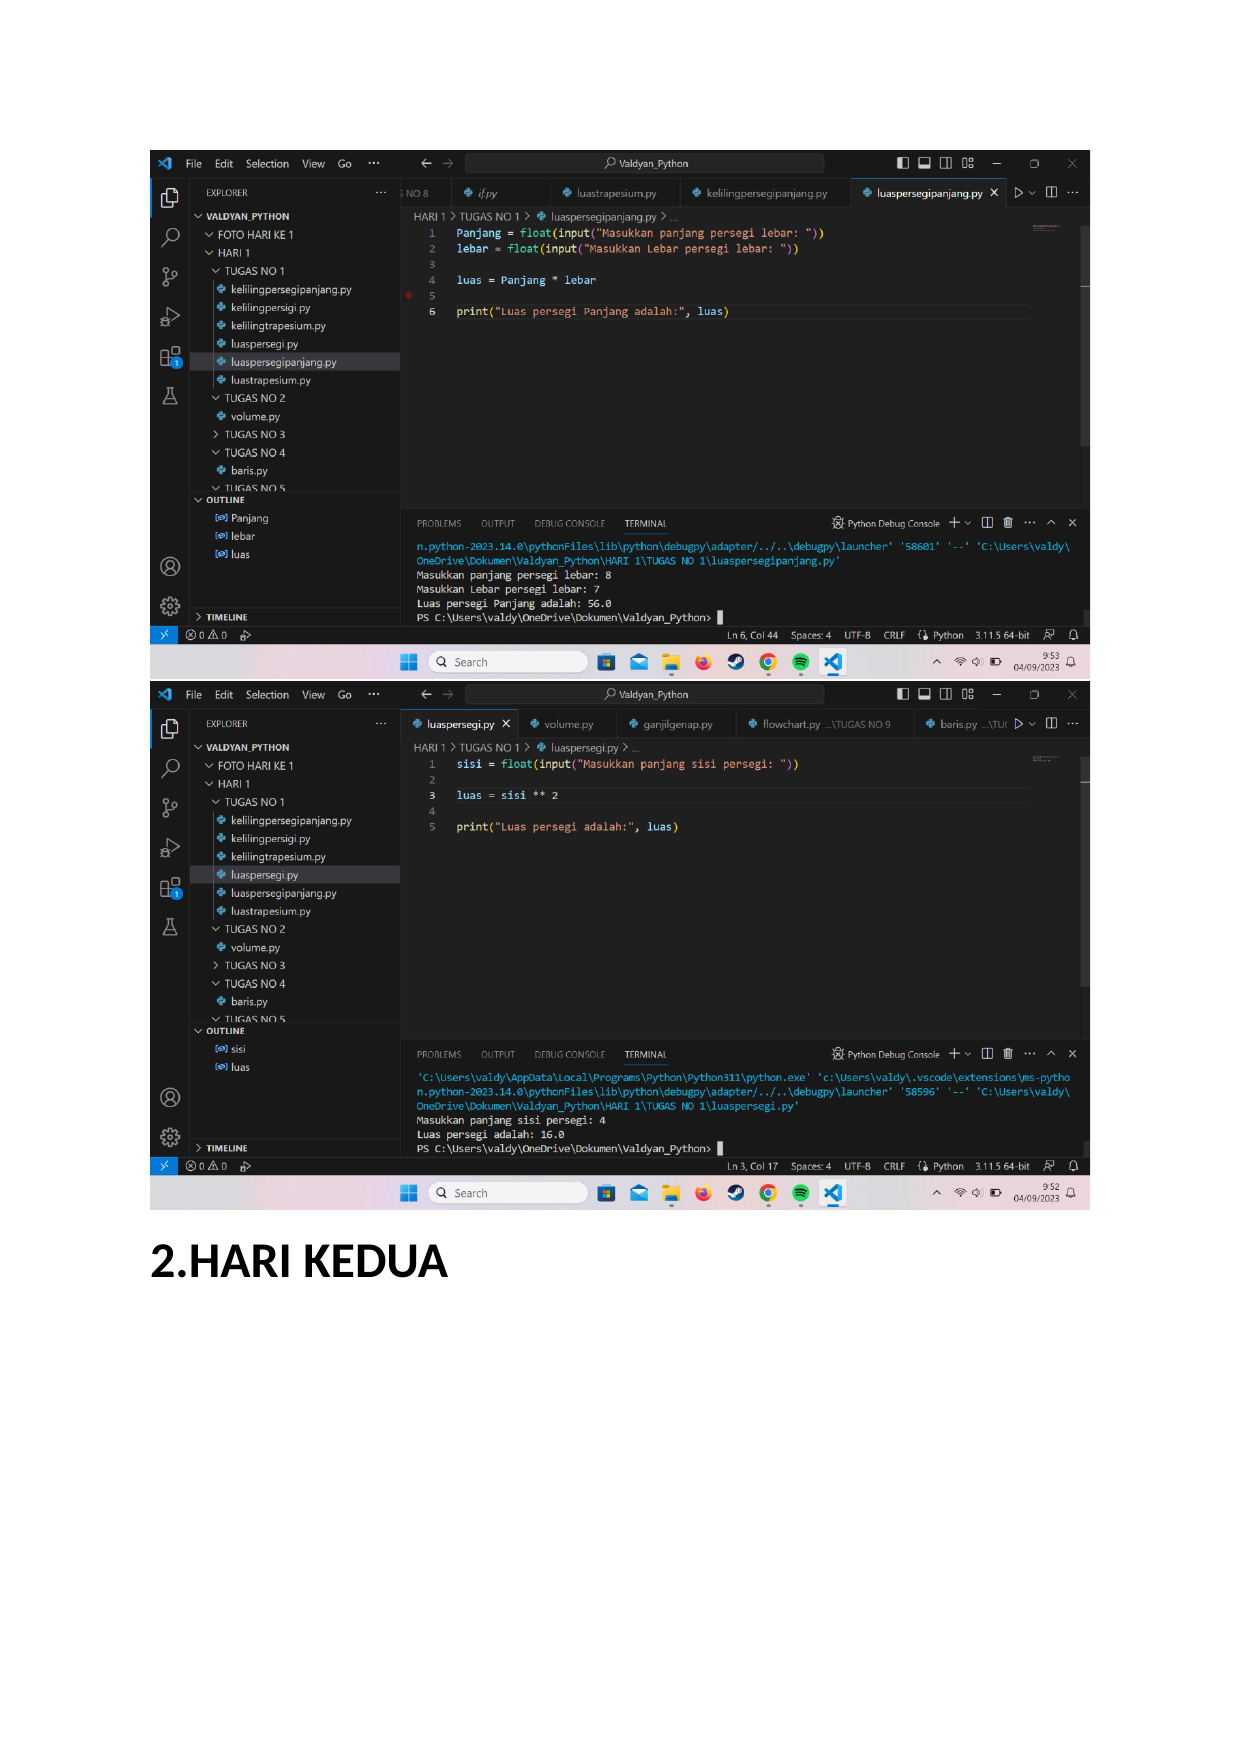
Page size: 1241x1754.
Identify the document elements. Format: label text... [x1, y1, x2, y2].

picture [150, 150, 1091, 679]
picture [150, 681, 1091, 1210]
text 2.HARI KEDUA [150, 1229, 1090, 1290]
